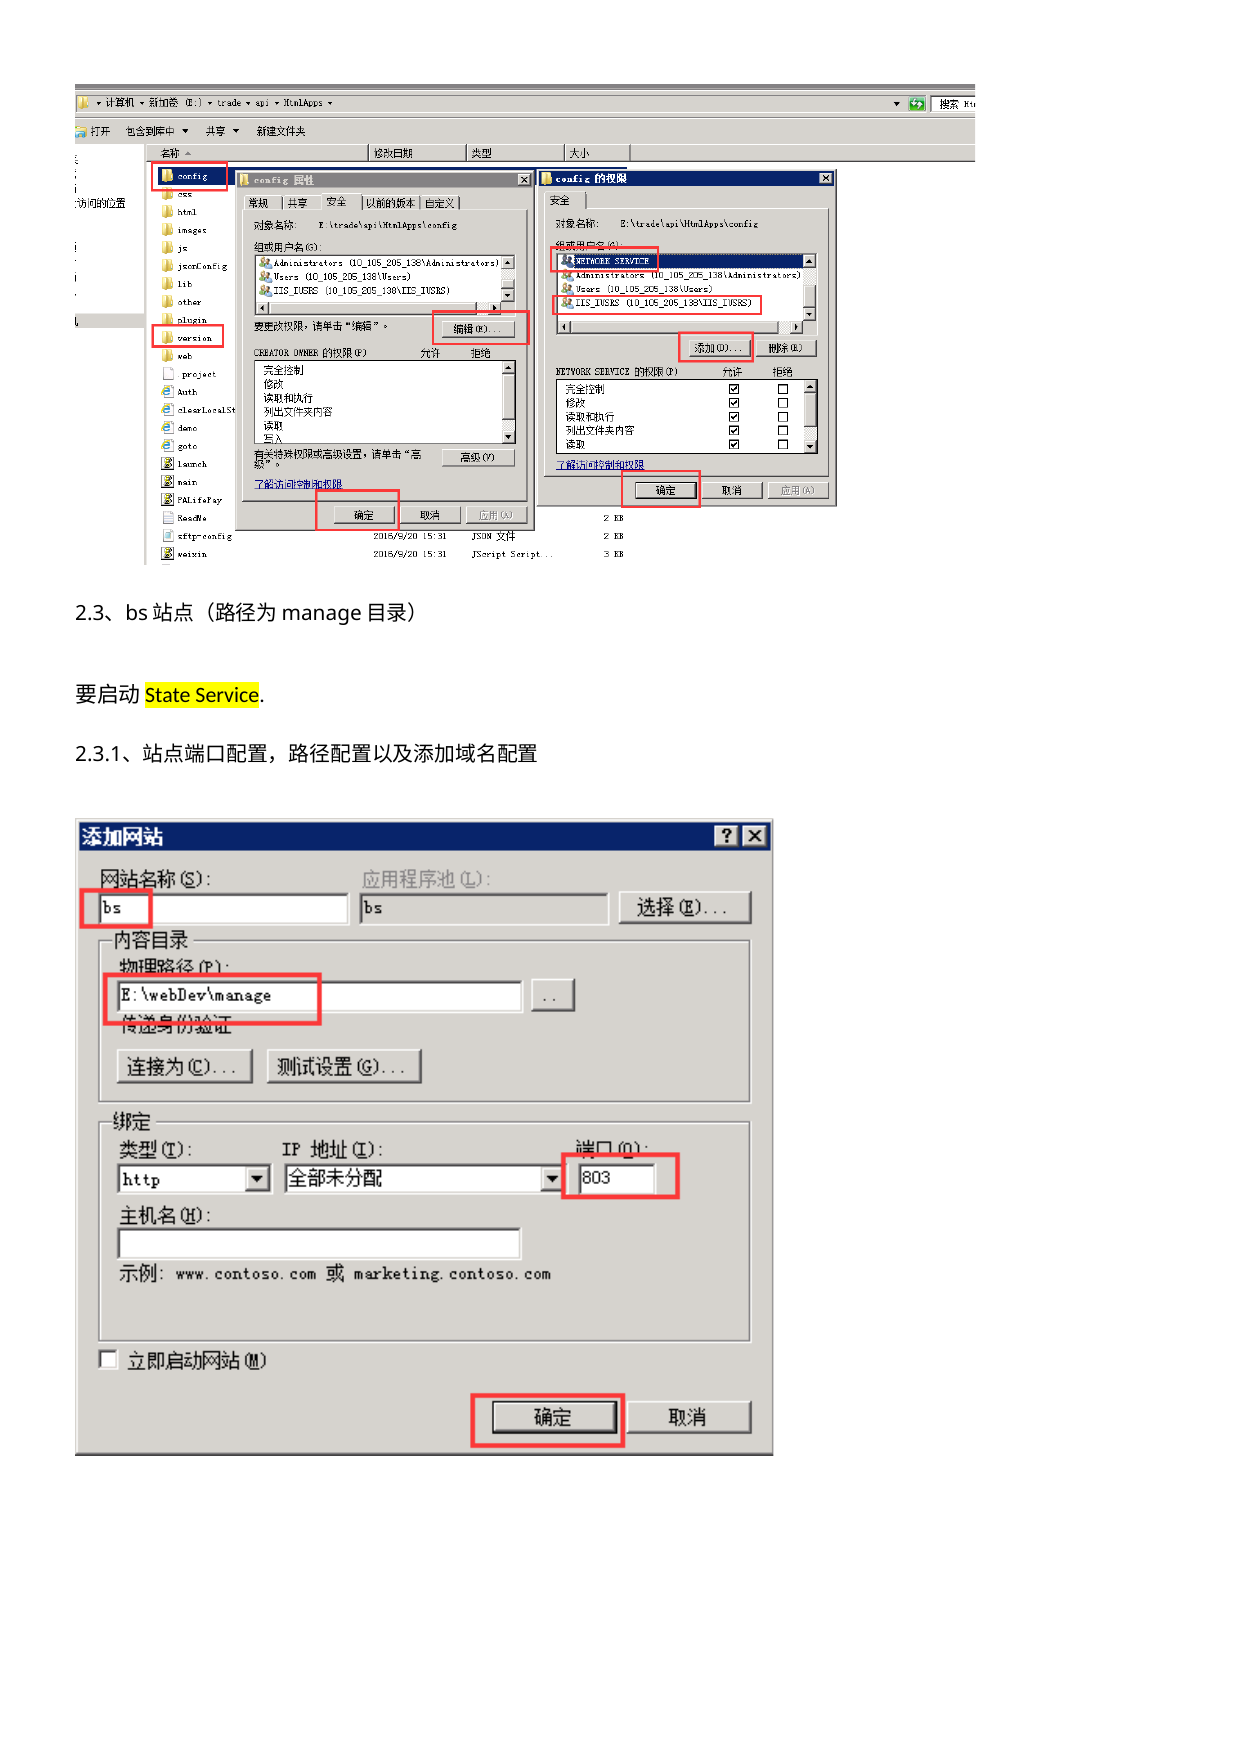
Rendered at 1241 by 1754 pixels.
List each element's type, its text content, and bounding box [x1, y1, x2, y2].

text 要启动State Service. [75, 677, 1165, 709]
picture [75, 84, 976, 565]
subtitle 2.3、bs站点（路径为manage目录） [75, 595, 1165, 628]
picture [75, 818, 774, 1456]
subtitle 2.3.1、站点端口配置，路径配置以及添加域名配置 [75, 737, 1165, 769]
